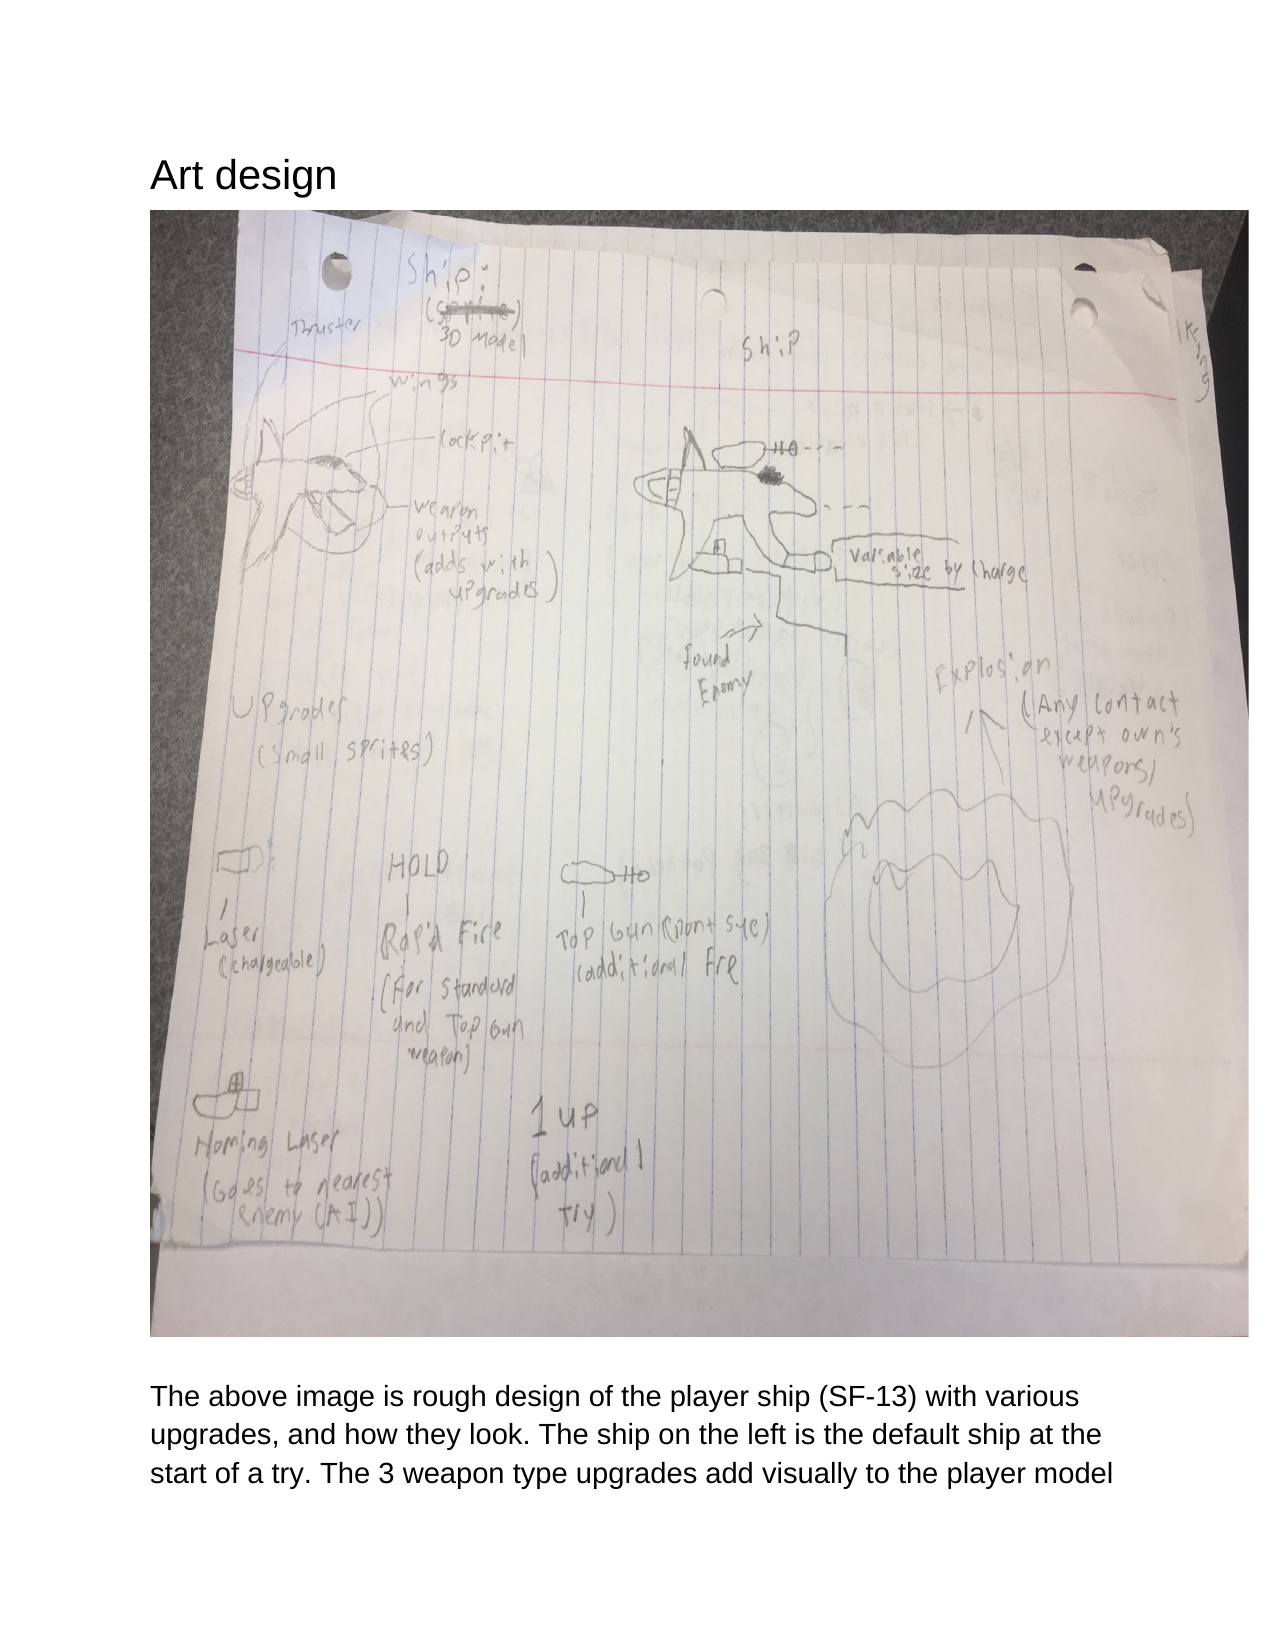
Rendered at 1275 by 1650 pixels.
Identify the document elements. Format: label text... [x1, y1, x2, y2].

subtitle Art design [150, 150, 1125, 198]
picture [150, 210, 1249, 1337]
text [150, 1378, 1125, 1489]
